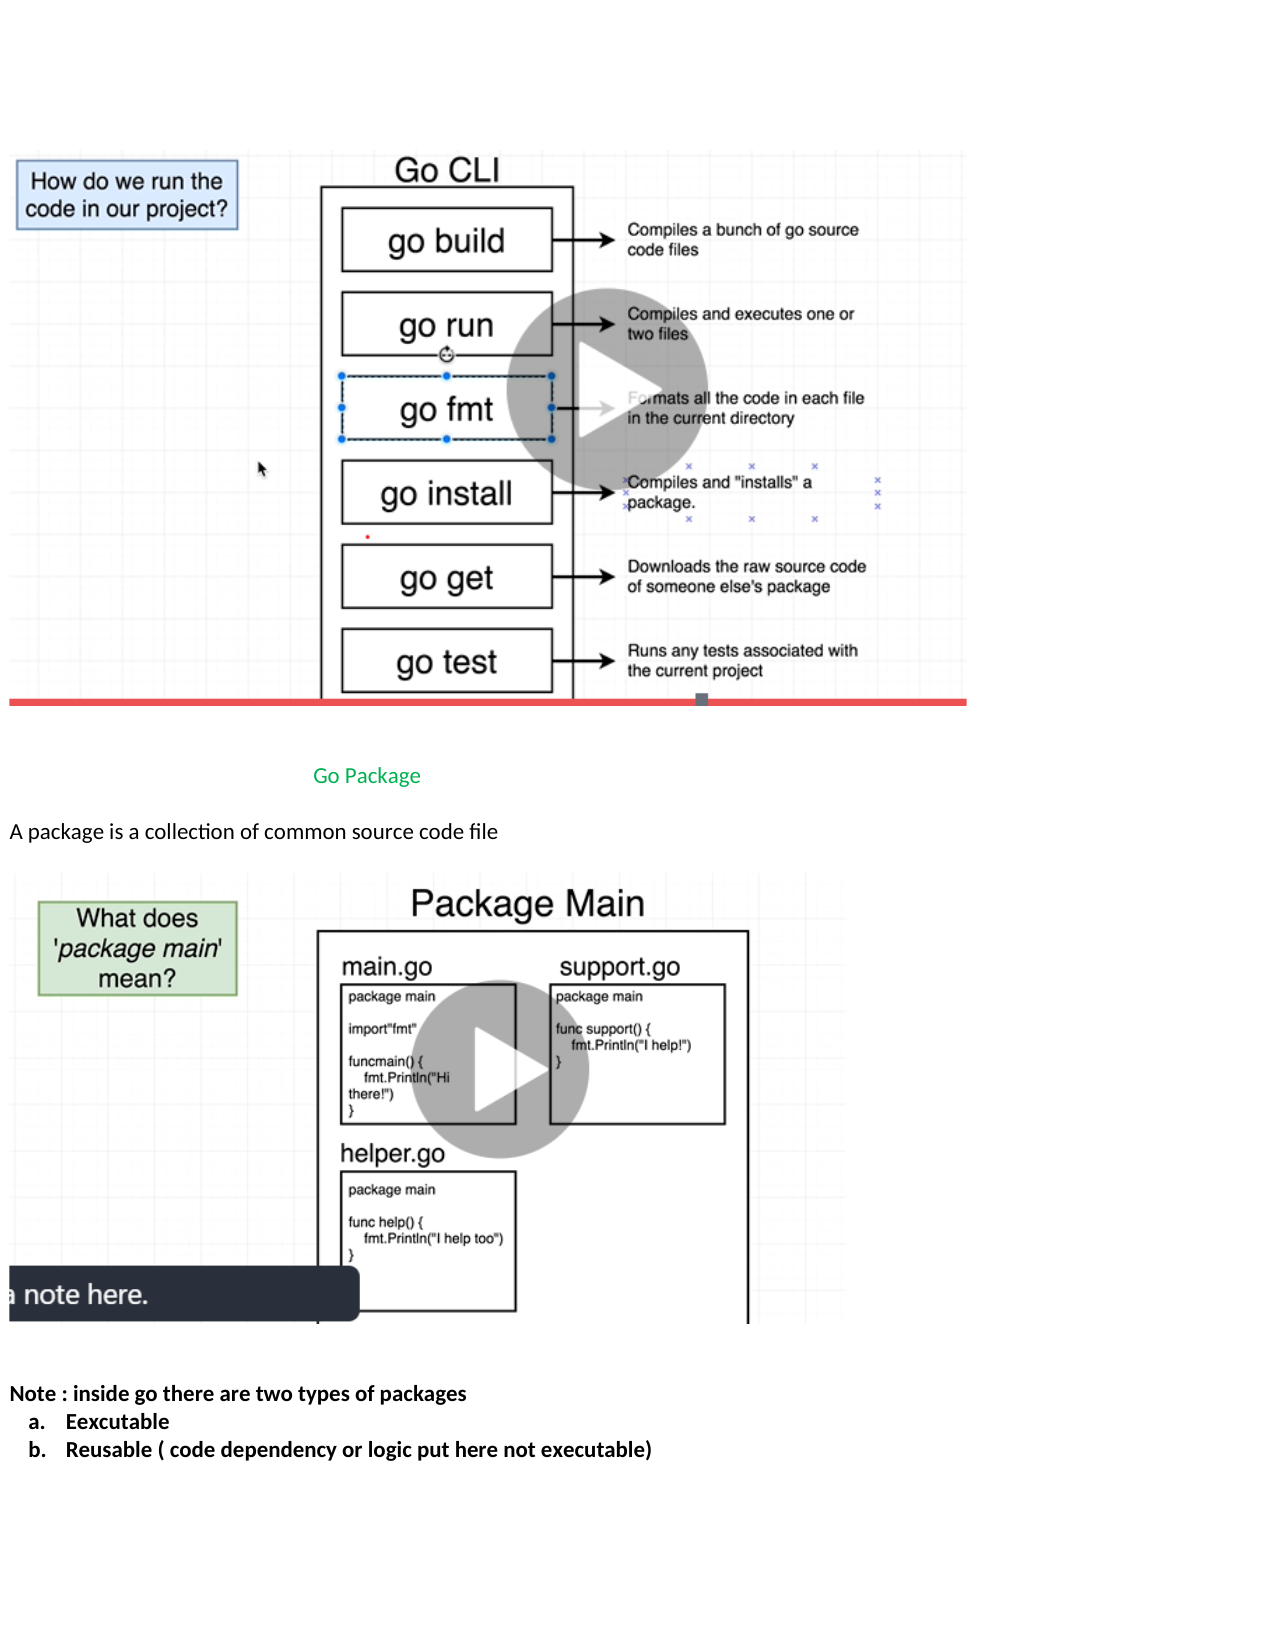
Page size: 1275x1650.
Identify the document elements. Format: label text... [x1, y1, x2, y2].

text Go Package [9, 761, 1125, 789]
picture [9, 873, 846, 1324]
text Note : inside go there are two types of packages [9, 1379, 1125, 1407]
picture [9, 150, 967, 706]
text A package is a collection of common source code file [9, 817, 1125, 845]
list Reusable ( code dependency or logic put here not executable) [28, 1435, 1125, 1463]
list Eexcutable [28, 1407, 1125, 1435]
